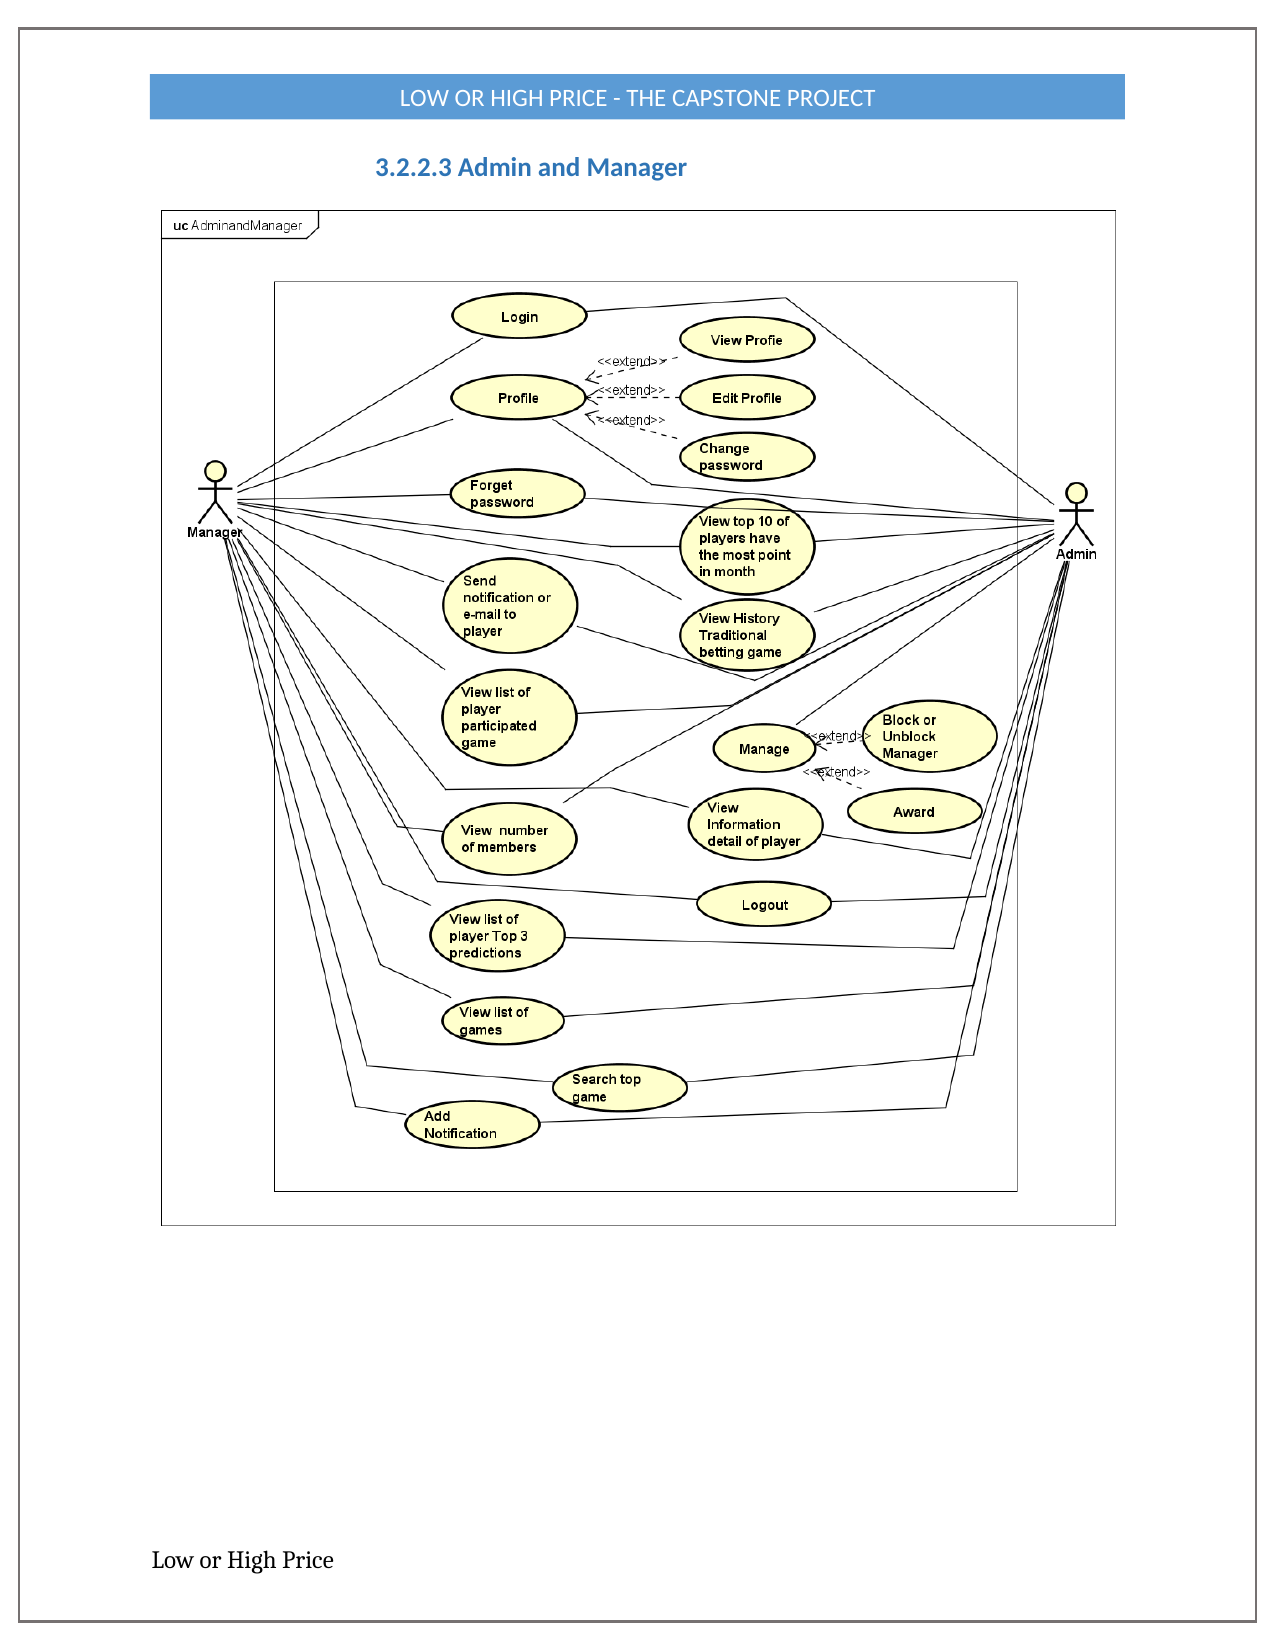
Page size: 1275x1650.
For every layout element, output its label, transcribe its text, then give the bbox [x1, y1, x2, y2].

subtitle 3.2.2.3 Admin and Manager [300, 150, 1125, 183]
picture [150, 199, 1125, 1236]
